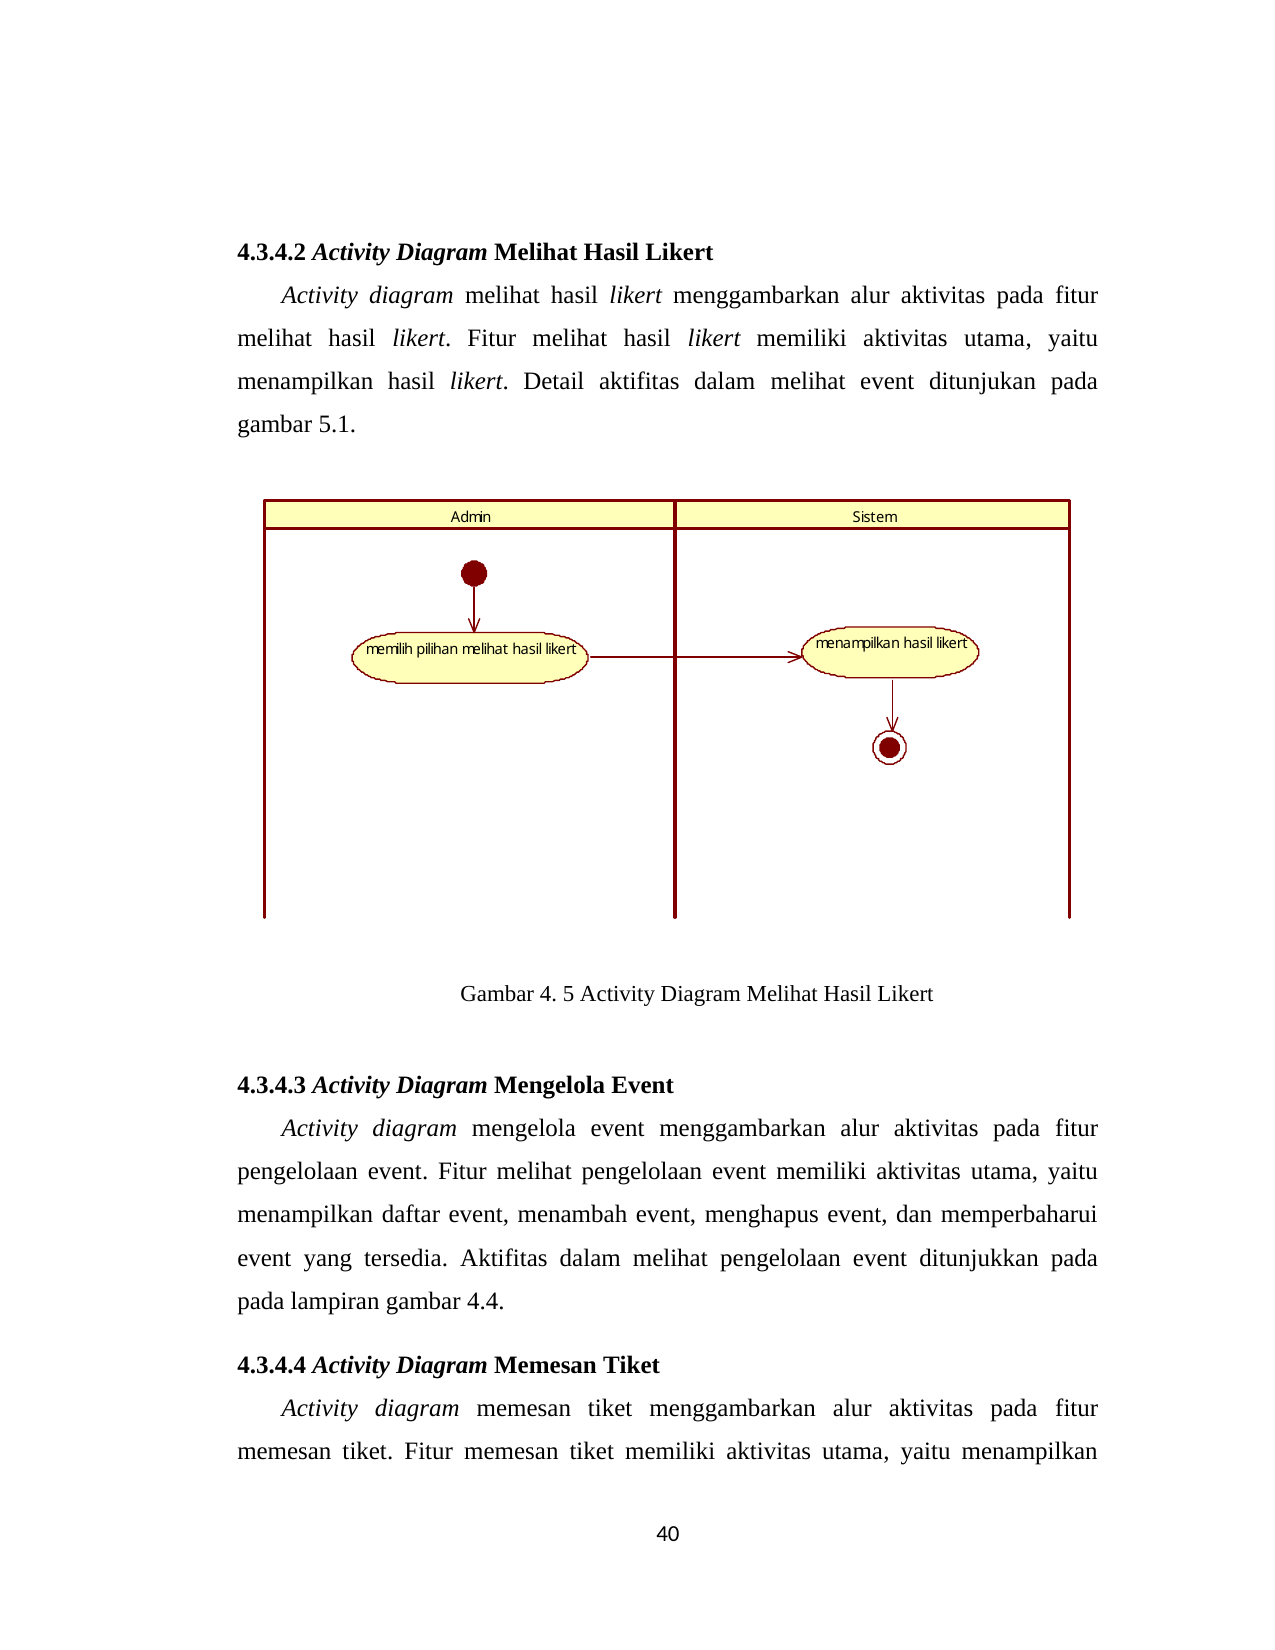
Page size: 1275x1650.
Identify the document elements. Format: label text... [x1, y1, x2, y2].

subtitle Activity Diagram Memesan Tiket [237, 1350, 1098, 1378]
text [237, 1393, 1098, 1465]
text Activity diagram mengelola event menggambarkan alur aktivitas pada fitur pengelolaan event. Fitur melihat pengelolaan event memiliki aktivitas utama, yaitu menampilkan daftar event, menambah event, menghapus event, dan memperbaharui event yang tersedia. Aktifitas dalam melihat pengelolaan event ditunjukkan pada pada lampiran gambar 4.4. [237, 1113, 1098, 1314]
text Activity diagram melihat hasil likert menggambarkan alur aktivitas pada fitur melihat hasil likert. Fitur melihat hasil likert memiliki aktivitas utama, yaitu menampilkan hasil likert. Detail aktifitas dalam melihat event ditunjukan pada gambar 5.1. [237, 280, 1098, 438]
subtitle Activity Diagram Melihat Hasil Likert [237, 237, 1098, 266]
subtitle Activity Diagram Mengelola Event [237, 1070, 1098, 1099]
